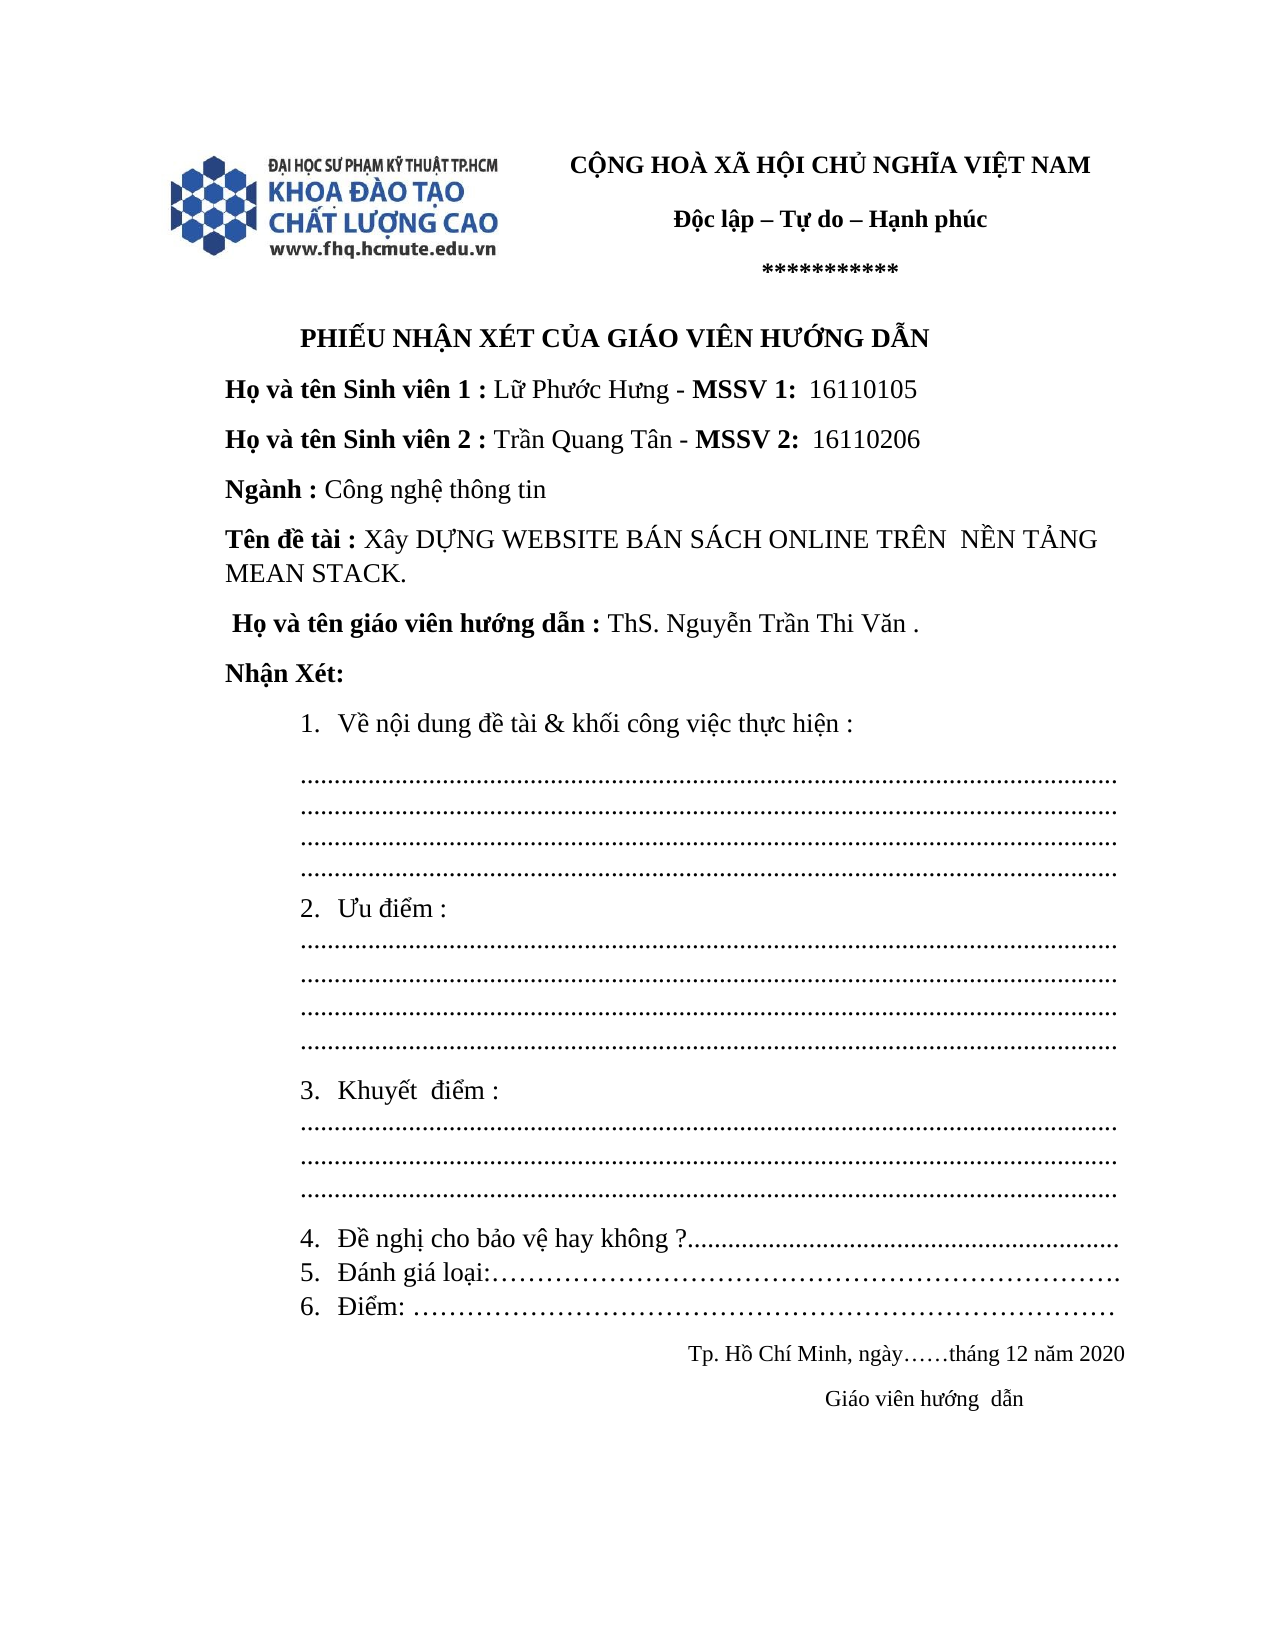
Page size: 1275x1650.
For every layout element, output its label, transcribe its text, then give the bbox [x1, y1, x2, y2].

text Giáo viên hướng dẫn [150, 1385, 1125, 1411]
text Họ và tên Sinh viên 2 : Trần Quang Tân - MSSV 2: 16110206 [150, 423, 1125, 454]
list Khuyết điểm : [300, 1074, 1125, 1105]
text Nhận Xét: [150, 657, 1125, 688]
text .................................................................................................................................................................................................................................................................................................................................................................................................................................................................................................... [300, 923, 1125, 1055]
text Ngành : Công nghệ thông tin [150, 473, 1125, 504]
list Đánh giá loại:……………………………………………………………. [300, 1256, 1125, 1287]
list Về nội dung đề tài & khối công việc thực hiện : [300, 708, 1125, 739]
text Tên đề tài : Xây DỰNG WEBSITE BÁN SÁCH ONLINE TRÊN NỀN TẢNG MEAN STACK. [225, 523, 1125, 588]
text Tp. Hồ Chí Minh, ngày……tháng 12 năm 2020 [150, 1340, 1125, 1366]
list Đề nghị cho bảo vệ hay không ?................................................................ [300, 1223, 1125, 1254]
table_header CỘNG HOÀ XÃ HỘI CHỦ NGHĨA VIỆT NAM Độc lập – Tự do – Hạnh phúc *********** [540, 150, 1115, 323]
text ........................................................................................................................................................................................................................................................................................................................................................................... [300, 1105, 1125, 1203]
text Họ và tên Sinh viên 1 : Lữ Phước Hưng - MSSV 1: 16110105 [150, 373, 1125, 404]
picture [161, 150, 507, 265]
text .................................................................................................................................................................................................................................................................................................................................................................................................................................................................................................... [300, 758, 1125, 882]
text Họ và tên giáo viên hướng dẫn : ThS. Nguyễn Trần Thi Văn . [150, 607, 1125, 638]
text PHIẾU NHẬN XÉT CỦA GIÁO VIÊN HƯỚNG DẪN [225, 323, 1125, 354]
list Ưu điểm : [300, 892, 1125, 923]
table_header [150, 150, 539, 323]
list Điểm: …………………………………………………………………… [300, 1290, 1125, 1321]
